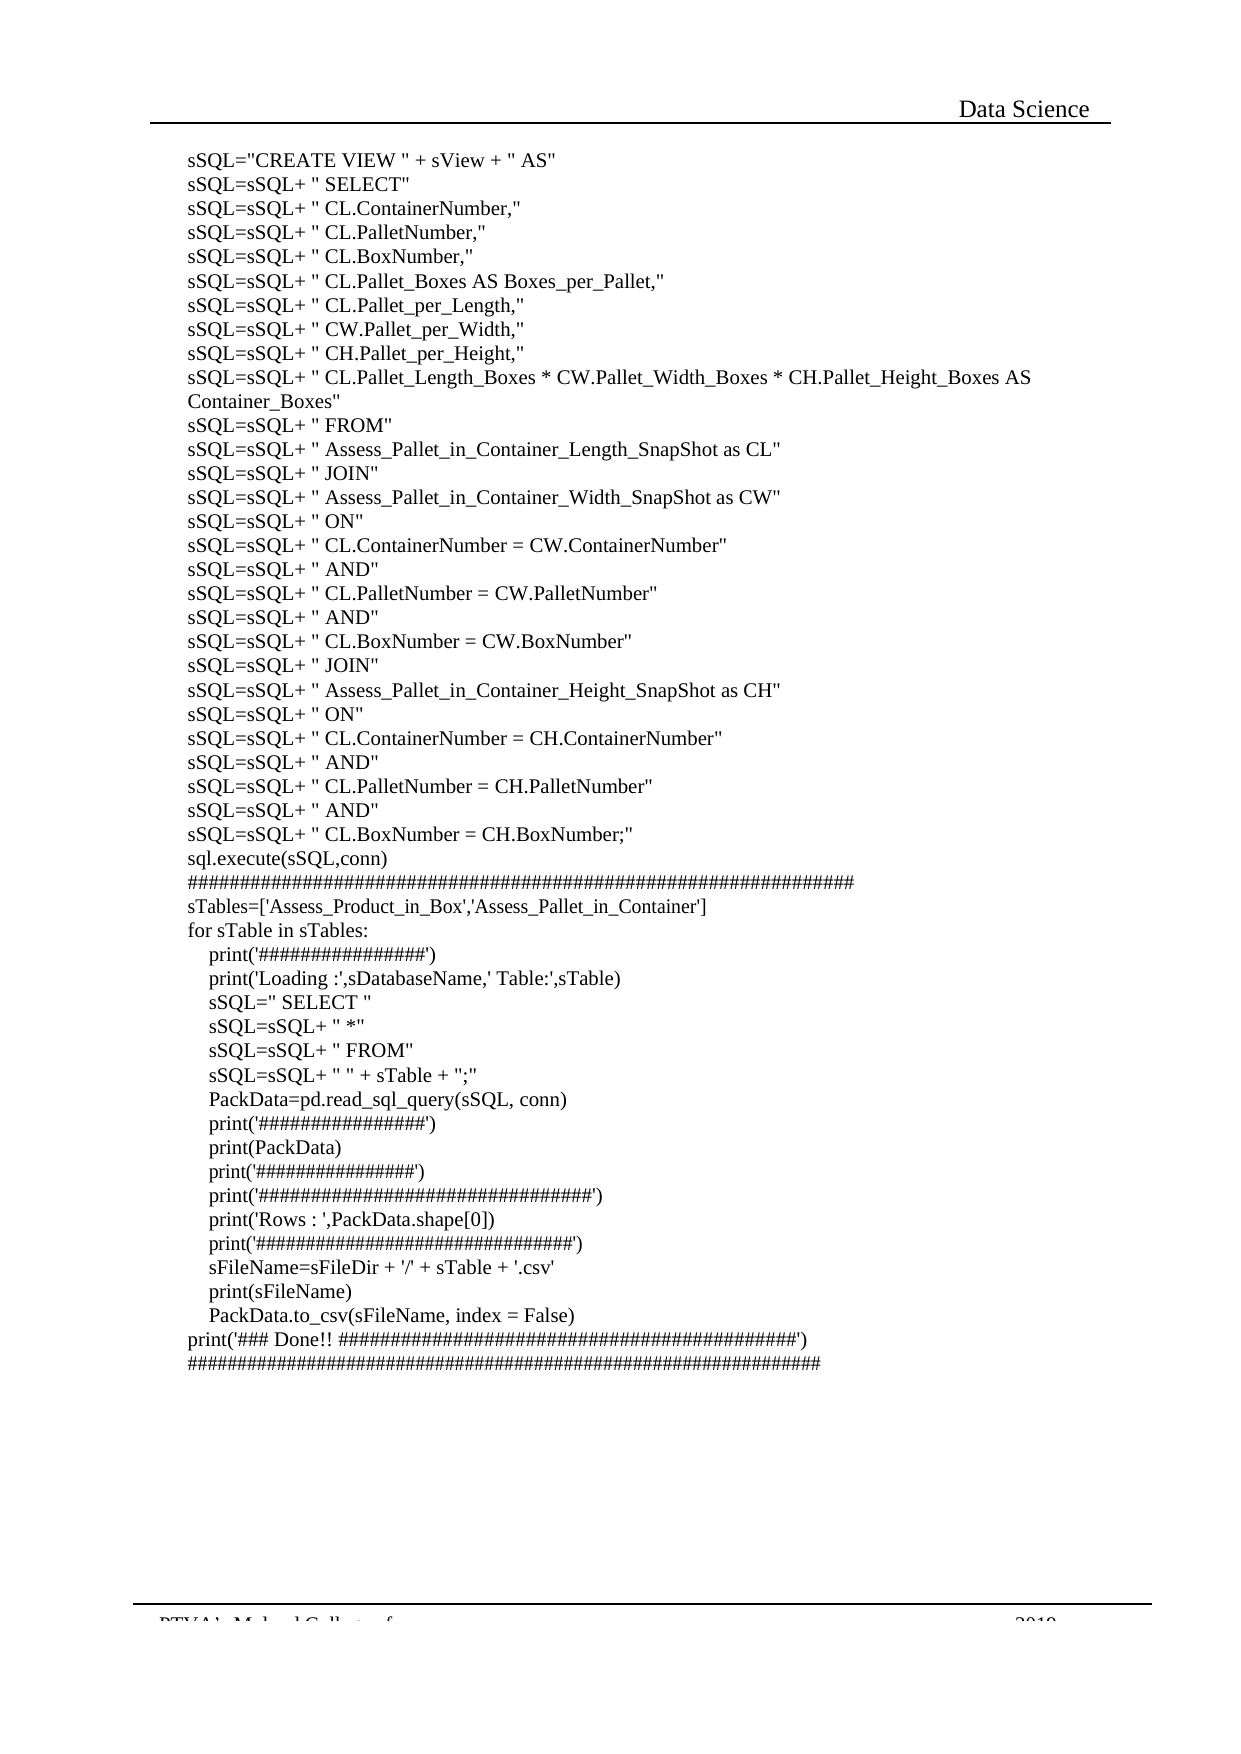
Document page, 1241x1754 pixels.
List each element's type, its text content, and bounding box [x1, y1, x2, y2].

text sSQL=sSQL+ " Assess_Pallet_in_Container_Length_SnapShot as CL" sSQL=sSQL+ " JOIN" [187, 437, 886, 485]
text sSQL=sSQL+ " CL.Pallet_Length_Boxes * CW.Pallet_Width_Boxes * CH.Pallet_Height_Boxes AS Container_Boxes" [187, 365, 1059, 413]
text sSQL=sSQL+ " *" sSQL=sSQL+ " FROM" [208, 1014, 428, 1062]
text print(PackData) print('################') [208, 1135, 506, 1183]
text sSQL=sSQL+ " CW.Pallet_per_Width," sSQL=sSQL+ " CH.Pallet_per_Height," [187, 317, 526, 365]
text sSQL=sSQL+ " CL.BoxNumber = CH.BoxNumber;" sql.execute(sSQL,conn) [187, 822, 783, 870]
text sFileName=sFileDir + '/' + sTable + '.csv' print(sFileName) PackData.to_csv(sFileName, index = False) [208, 1255, 589, 1327]
text sSQL=sSQL+ " CL.ContainerNumber," sSQL=sSQL+ " CL.PalletNumber," sSQL=sSQL+ " CL.BoxNumber," [187, 196, 593, 268]
text sSQL=sSQL+ " " + sTable + ";" PackData=pd.read_sql_query(sSQL, conn) print('################') [208, 1062, 568, 1135]
text print('Rows : ',PackData.shape[0]) print('################################') [208, 1207, 783, 1255]
text sSQL=sSQL+ " CL.ContainerNumber = CH.ContainerNumber" sSQL=sSQL+ " AND" [187, 726, 723, 774]
text ################################################################ [187, 870, 1203, 894]
text print('################') [208, 942, 1203, 966]
text sSQL=sSQL+ " CL.PalletNumber = CH.PalletNumber" sSQL=sSQL+ " AND" [187, 774, 654, 822]
text sSQL=sSQL+ " FROM" [187, 413, 1203, 437]
text print('### Done!! ############################################') ################################################################ [187, 1327, 956, 1375]
text sSQL=sSQL+ " CL.BoxNumber = CW.BoxNumber" sSQL=sSQL+ " JOIN" [187, 629, 633, 677]
text sSQL=sSQL+ " Assess_Pallet_in_Container_Height_SnapShot as CH" sSQL=sSQL+ " ON" [187, 678, 886, 726]
text sSQL=sSQL+ " CL.ContainerNumber = CW.ContainerNumber" sSQL=sSQL+ " AND" [187, 533, 728, 581]
text sSQL=sSQL+ " CL.PalletNumber = CW.PalletNumber" sSQL=sSQL+ " AND" [187, 581, 659, 629]
text print('Loading :',sDatabaseName,' Table:',sTable) sSQL=" SELECT " [208, 966, 624, 1014]
text print('################################') [208, 1183, 1203, 1207]
text sTables=['Assess_Product_in_Box','Assess_Pallet_in_Container'] for sTable in sTables: [187, 894, 724, 942]
text sSQL=sSQL+ " CL.Pallet_Boxes AS Boxes_per_Pallet," sSQL=sSQL+ " CL.Pallet_per_Length," [187, 268, 665, 317]
text sSQL="CREATE VIEW " + sView + " AS" sSQL=sSQL+ " SELECT" [187, 148, 593, 196]
text sSQL=sSQL+ " Assess_Pallet_in_Container_Width_SnapShot as CW" sSQL=sSQL+ " ON" [187, 485, 886, 533]
